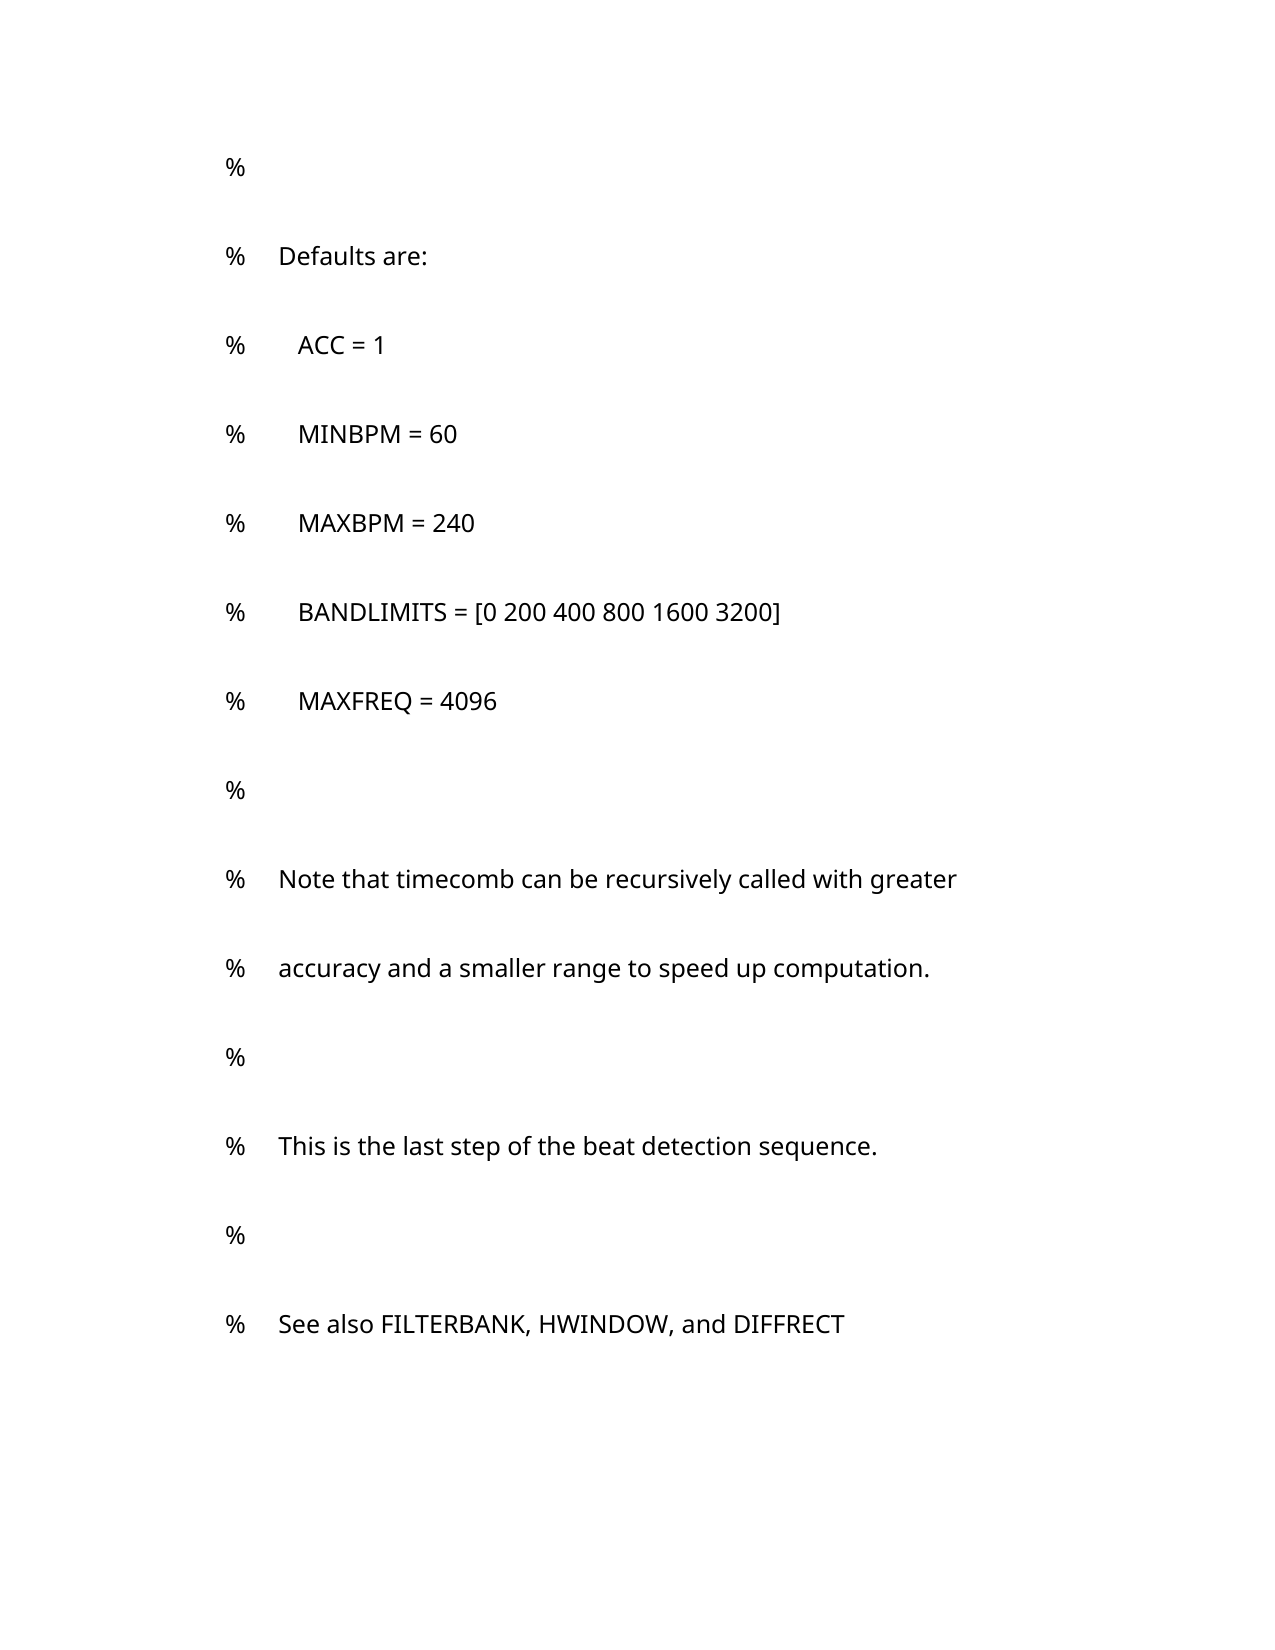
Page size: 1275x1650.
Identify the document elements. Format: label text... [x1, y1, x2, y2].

text % MAXFREQ = 4096 [225, 684, 1050, 718]
text % Defaults are: [225, 239, 1050, 273]
text % See also FILTERBANK, HWINDOW, and DIFFRECT [225, 1306, 1050, 1341]
text % BANDLIMITS = [0 200 400 800 1600 3200] [225, 595, 1050, 629]
text % accuracy and a smaller range to speed up computation. [225, 951, 1050, 985]
text % ACC = 1 [225, 328, 1050, 362]
text % MINBPM = 60 [225, 417, 1050, 451]
text % MAXBPM = 240 [225, 506, 1050, 540]
text % This is the last step of the beat detection sequence. [225, 1128, 1050, 1163]
text % [225, 1039, 1050, 1074]
text % [225, 773, 1050, 807]
text % [225, 150, 1050, 184]
text % [225, 1217, 1050, 1252]
text % Note that timecomb can be recursively called with greater [225, 862, 1050, 896]
